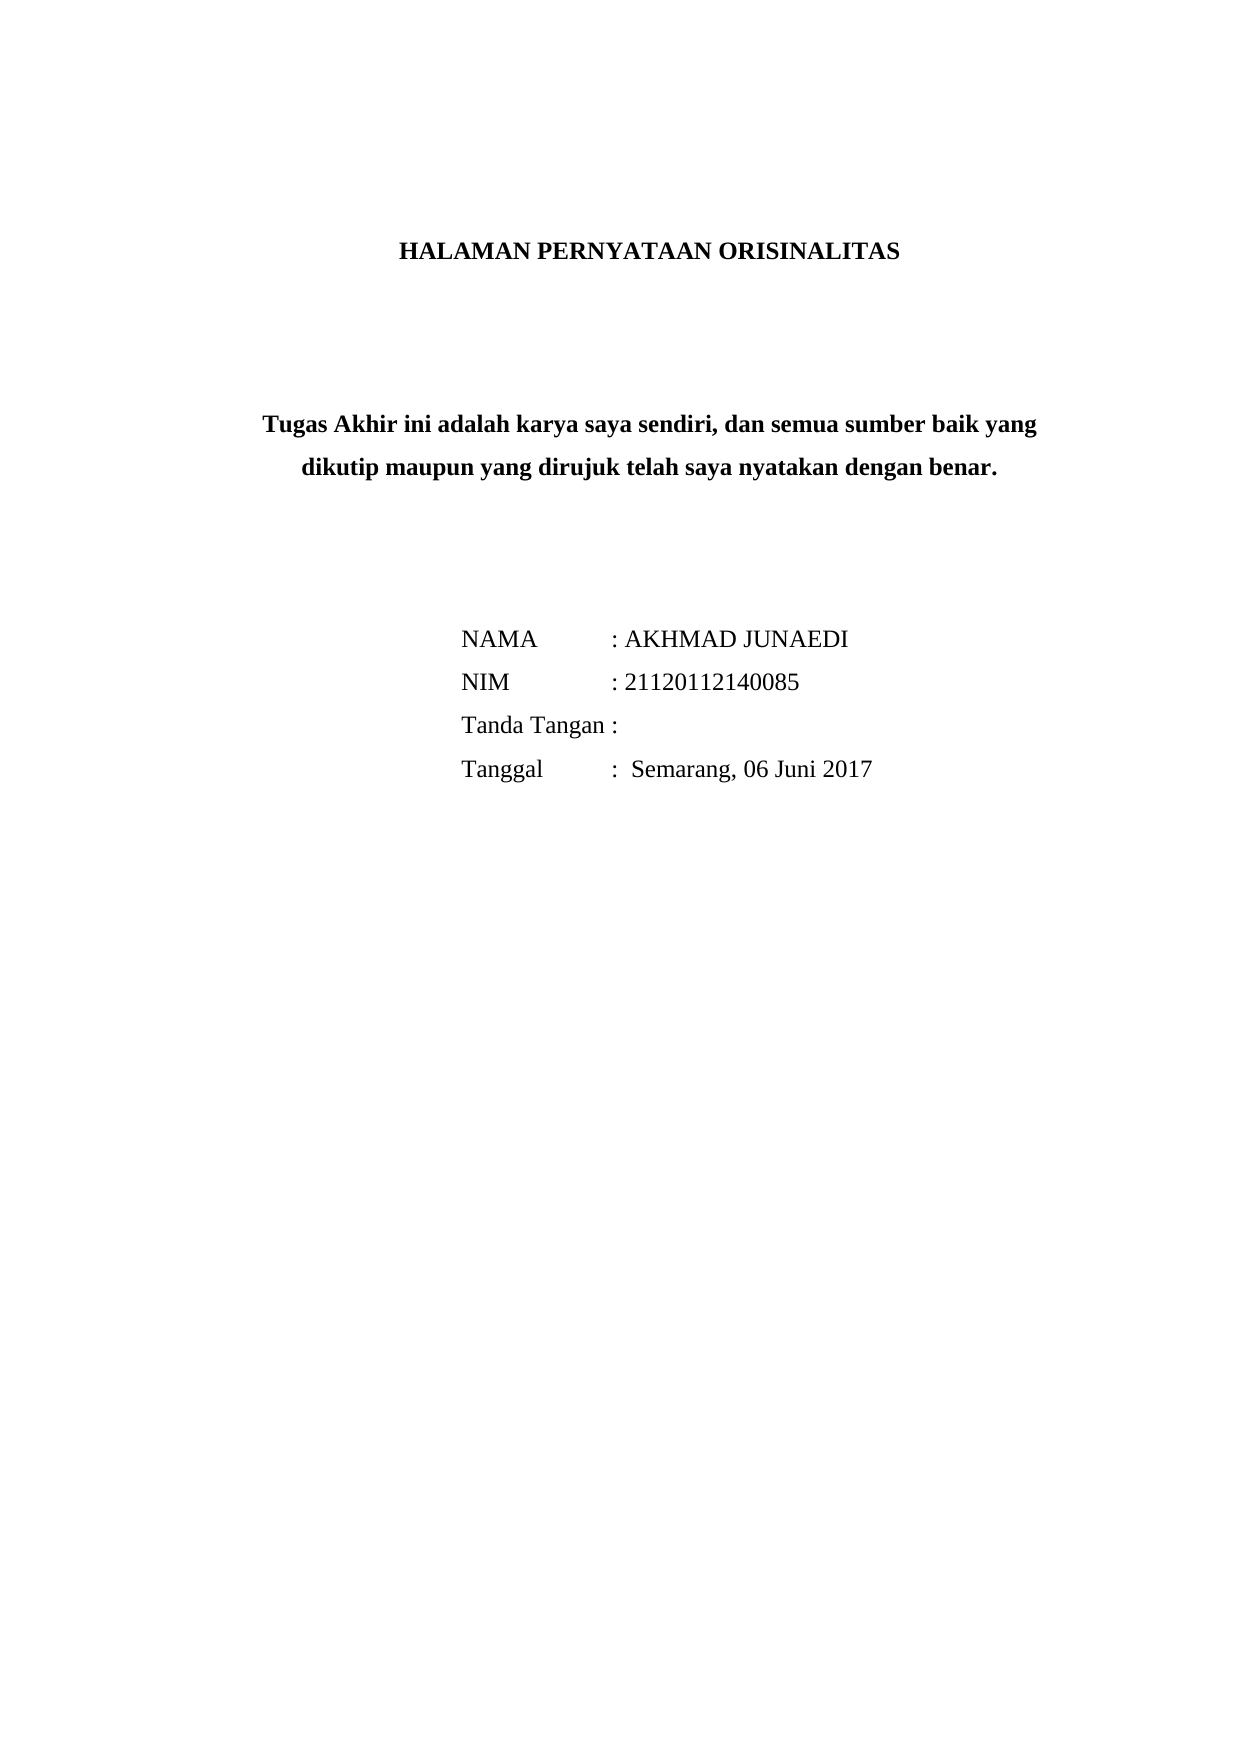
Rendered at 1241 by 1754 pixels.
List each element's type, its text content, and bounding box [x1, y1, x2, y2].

text Tanggal : Semarang, 06 Juni 2017 [386, 754, 1063, 782]
text NAMA : AKHMAD JUNAEDI [386, 624, 1063, 653]
text Tugas Akhir ini adalah karya saya sendiri, dan semua sumber baik yang dikutip maupun yang dirujuk telah saya nyatakan dengan benar. [236, 409, 1063, 481]
text Tanda Tangan : [386, 711, 1063, 739]
subtitle HALAMAN PERNYATAAN ORISINALITAS [236, 236, 1063, 265]
text NIM : 21120112140085 [386, 667, 1063, 696]
